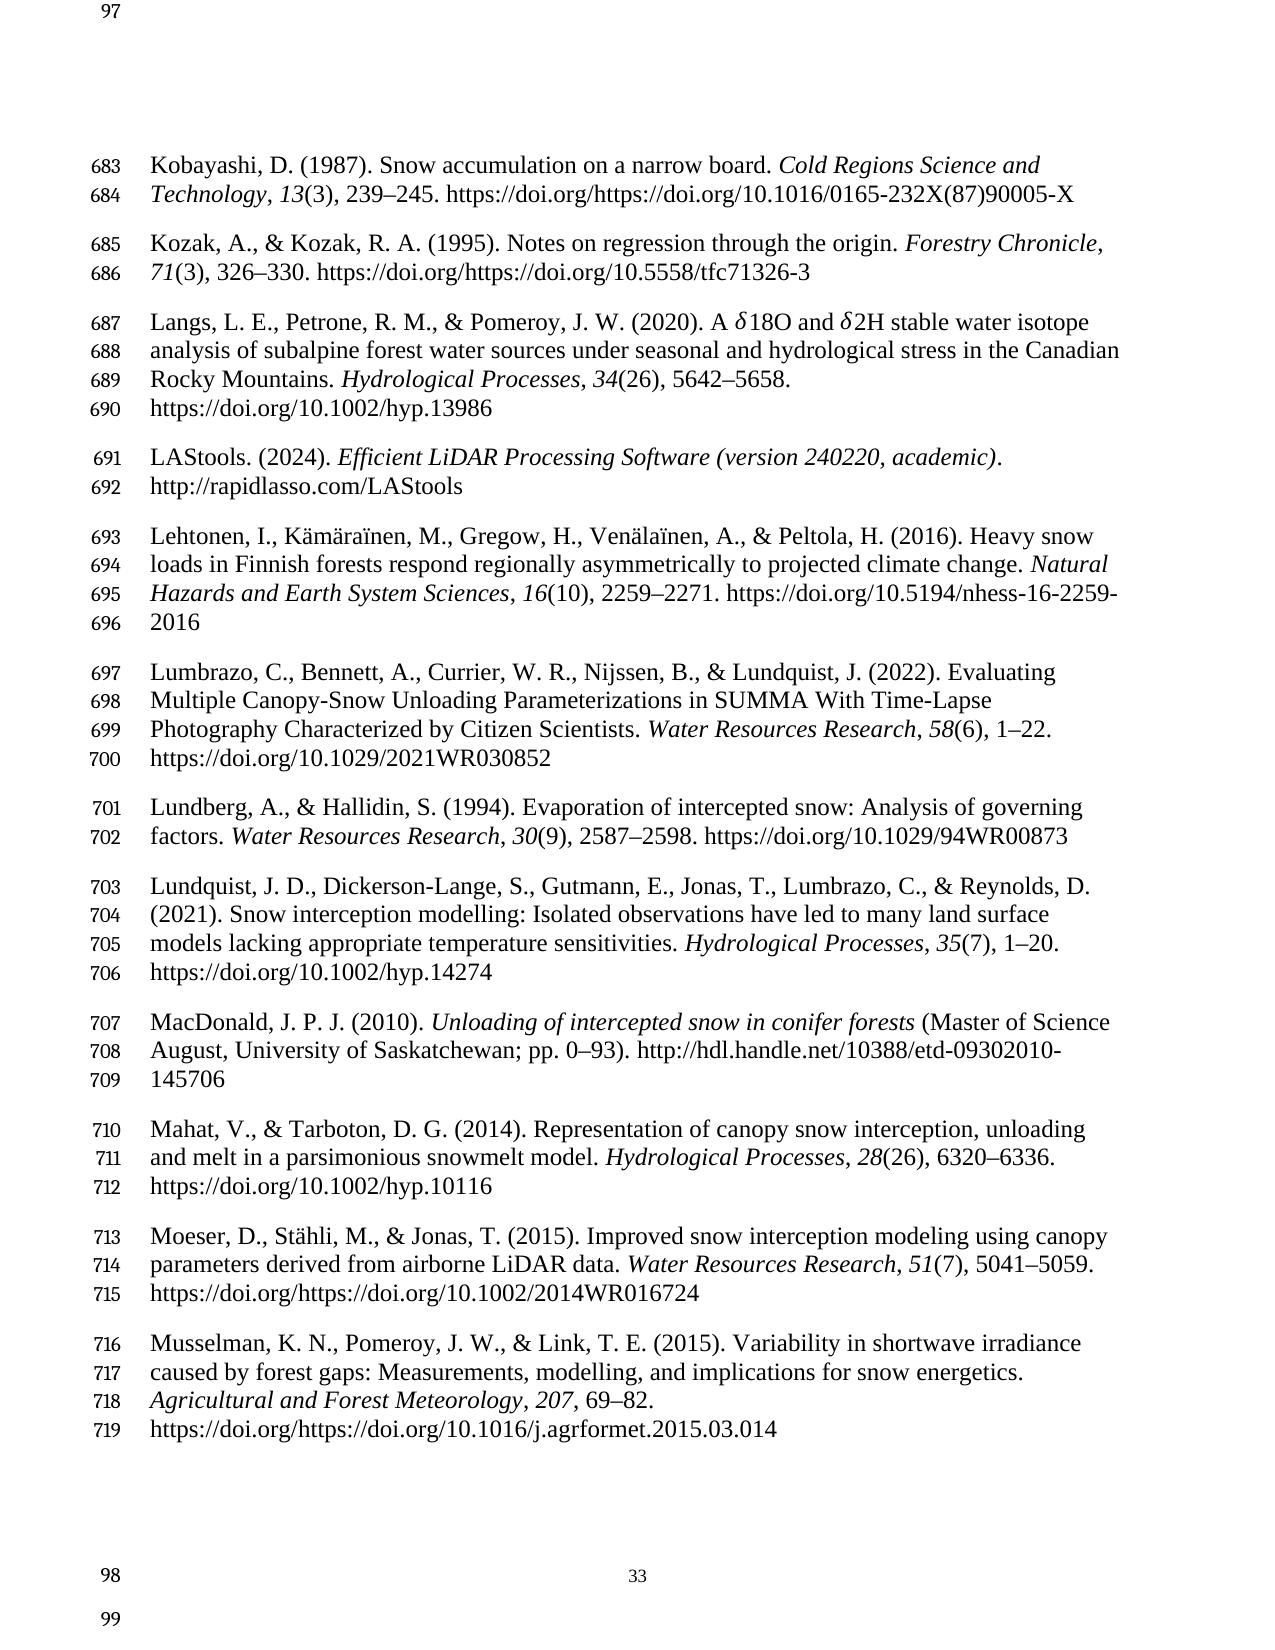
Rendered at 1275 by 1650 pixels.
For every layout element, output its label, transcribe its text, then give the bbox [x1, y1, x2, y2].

text Lehtonen, I., Kämäraïnen, M., Gregow, H., Venälaïnen, A., & Peltola, H. (2016). Heavy snow loads in Finnish forests respond regionally asymmetrically to projected climate change. Natural Hazards and Earth System Sciences, 16(10), 2259–2271. https://doi.org/10.5194/nhess-16-2259-2016 [150, 521, 1125, 636]
text MacDonald, J. P. J. (2010). Unloading of intercepted snow in conifer forests (Master of Science August, University of Saskatchewan; pp. 0–93). http://hdl.handle.net/10388/etd-09302010-145706 [150, 1007, 1125, 1093]
text Lundquist, J. D., Dickerson-Lange, S., Gutmann, E., Jonas, T., Lumbrazo, C., & Reynolds, D. (2021). Snow interception modelling: Isolated observations have led to many land surface models lacking appropriate temperature sensitivities. Hydrological Processes, 35(7), 1–20. https://doi.org/10.1002/hyp.14274 [150, 871, 1125, 986]
text Moeser, D., Stähli, M., & Jonas, T. (2015). Improved snow interception modeling using canopy parameters derived from airborne LiDAR data. Water Resources Research, 51(7), 5041–5059. https://doi.org/https://doi.org/10.1002/2014WR016724 [150, 1221, 1125, 1307]
text Kozak, A., & Kozak, R. A. (1995). Notes on regression through the origin. Forestry Chronicle, 71(3), 326–330. https://doi.org/https://doi.org/10.5558/tfc71326-3 [150, 228, 1125, 286]
text Mahat, V., & Tarboton, D. G. (2014). Representation of canopy snow interception, unloading and melt in a parsimonious snowmelt model. Hydrological Processes, 28(26), 6320–6336. https://doi.org/10.1002/hyp.10116 [150, 1114, 1125, 1200]
text Lundberg, A., & Hallidin, S. (1994). Evaporation of intercepted snow: Analysis of governing factors. Water Resources Research, 30(9), 2587–2598. https://doi.org/10.1029/94WR00873 [150, 792, 1125, 850]
text Langs, L. E., Petrone, R. M., & Pomeroy, J. W. (2020). A 18O and 2H stable water isotope analysis of subalpine forest water sources under seasonal and hydrological stress in the Canadian Rocky Mountains. Hydrological Processes, 34(26), 5642–5658. https://doi.org/10.1002/hyp.13986 [150, 307, 1125, 422]
text LAStools. (2024). Efficient LiDAR Processing Software (version 240220, academic). http://rapidlasso.com/LAStools [150, 442, 1125, 500]
text Musselman, K. N., Pomeroy, J. W., & Link, T. E. (2015). Variability in shortwave irradiance caused by forest gaps: Measurements, modelling, and implications for snow energetics. Agricultural and Forest Meteorology, 207, 69–82. https://doi.org/https://doi.org/10.1016/j.agrformet.2015.03.014 [150, 1328, 1125, 1443]
text Lumbrazo, C., Bennett, A., Currier, W. R., Nijssen, B., & Lundquist, J. (2022). Evaluating Multiple Canopy-Snow Unloading Parameterizations in SUMMA With Time-Lapse Photography Characterized by Citizen Scientists. Water Resources Research, 58(6), 1–22. https://doi.org/10.1029/2021WR030852 [150, 657, 1125, 772]
text Kobayashi, D. (1987). Snow accumulation on a narrow board. Cold Regions Science and Technology, 13(3), 239–245. https://doi.org/https://doi.org/10.1016/0165-232X(87)90005-X [150, 150, 1125, 207]
